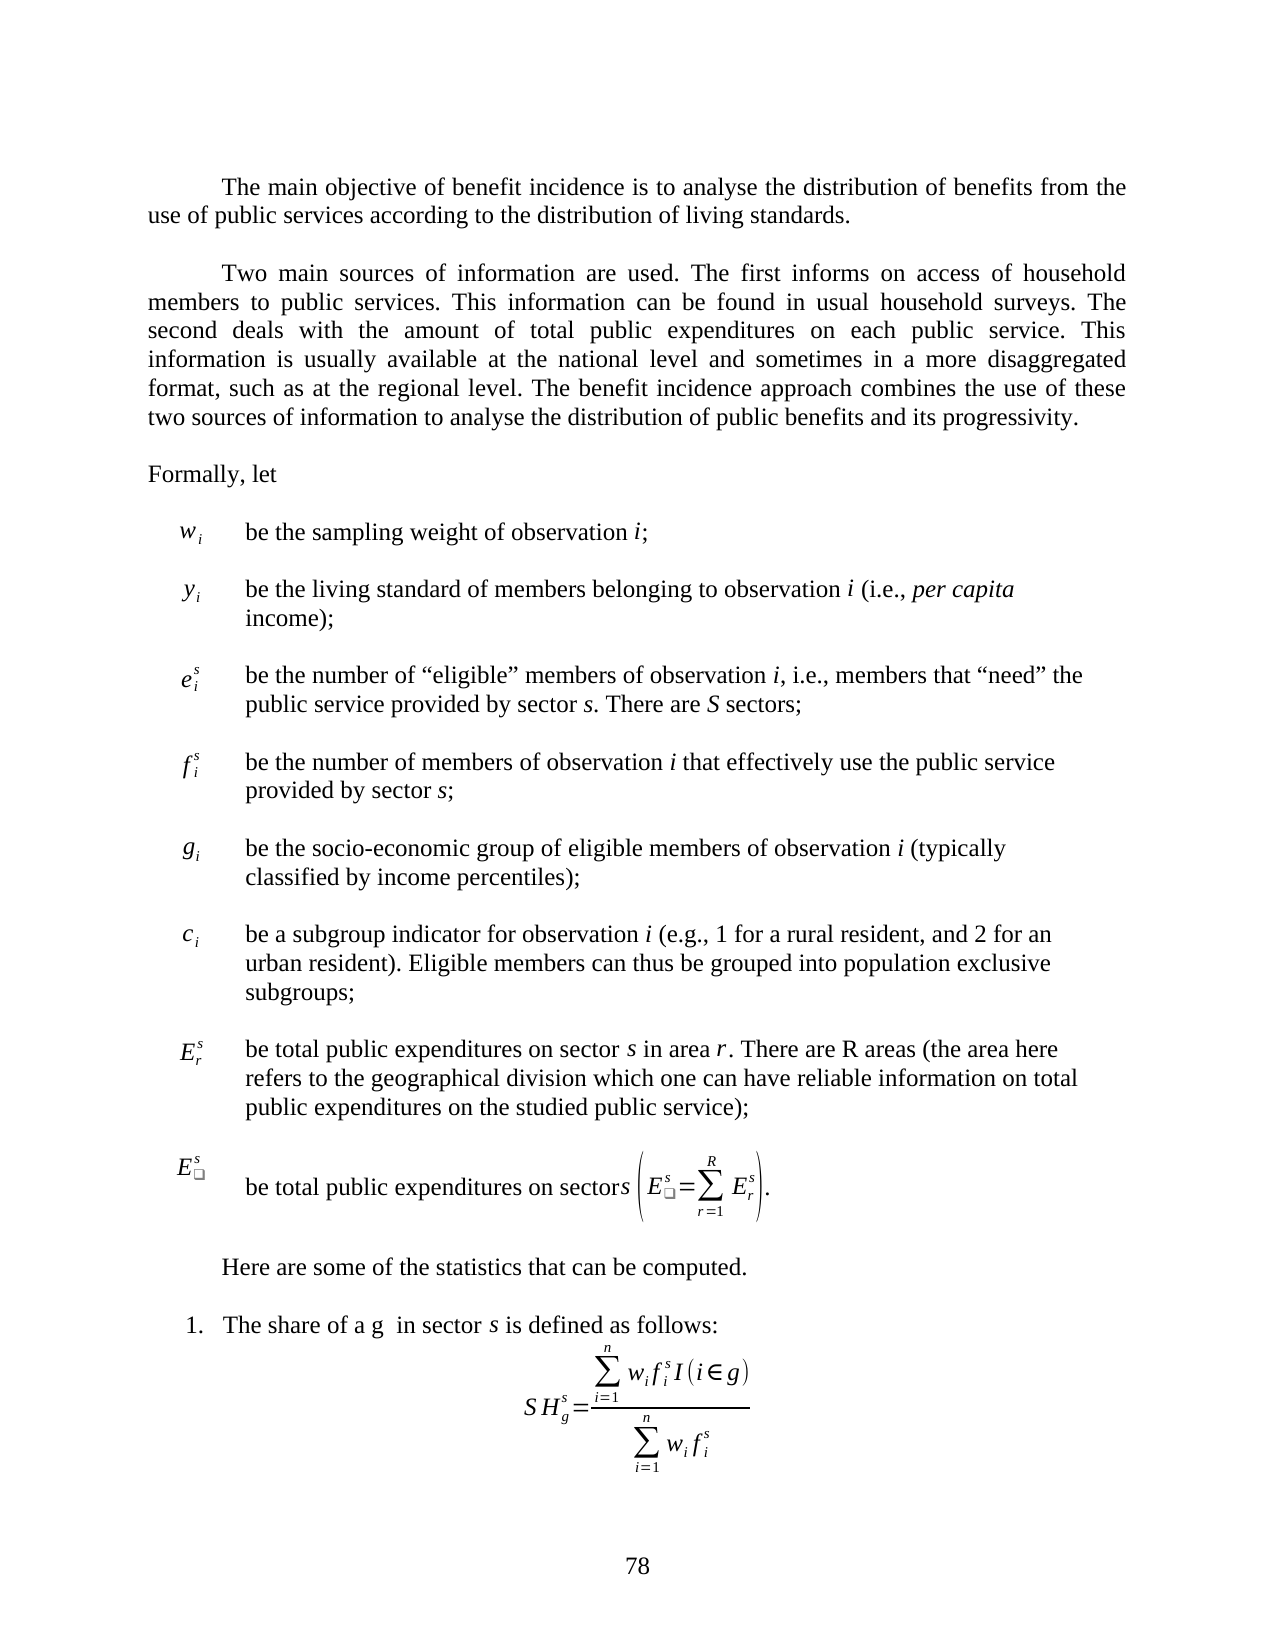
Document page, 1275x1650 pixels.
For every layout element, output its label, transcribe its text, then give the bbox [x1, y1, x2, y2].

table_cell be a subgroup indicator for observation i (e.g., 1 for a rural resident, and 2 for an urban resident). Eligible members can thus be grouped into population exclusive subgroups; [234, 919, 1107, 1034]
text The main objective of benefit incidence is to analyse the distribution of benefits from the use of public services according to the distribution of living standards. [148, 172, 1127, 229]
table_cell be total public expenditures on sector in area . There are R areas (the area here refers to the geographical division which one can have reliable information on total public expenditures on the studied public service); [234, 1034, 1107, 1149]
table_cell [148, 747, 234, 833]
table_cell [148, 660, 234, 747]
table_cell [148, 919, 234, 1034]
table_cell [148, 1149, 234, 1223]
text Here are some of the statistics that can be computed. [185, 1252, 1127, 1281]
table_cell be the living standard of members belonging to observation (i.e., per capita income); [234, 574, 1107, 660]
table_cell [148, 574, 234, 660]
table_cell [148, 1034, 234, 1149]
table_cell be the number of “eligible” members of observation i, i.e., members that “need” the public service provided by sector s. There are S sectors; [234, 660, 1107, 747]
table_header be the sampling weight of observation ; [234, 517, 1107, 574]
table_cell be total public expenditures on sector . [234, 1149, 1107, 1223]
text Formally, let [148, 459, 1127, 488]
text Two main sources of information are used. The first informs on access of household members to public services. This information can be found in usual household surveys. The second deals with the amount of total public expenditures on each public service. This information is usually available at the national level and sometimes in a more disaggregated format, such as at the regional level. The benefit incidence approach combines the use of these two sources of information to analyse the distribution of public benefits and its progressivity. [148, 258, 1127, 430]
table_header [148, 517, 234, 574]
table_cell be the number of members of observation i that effectively use the public service provided by sector s; [234, 747, 1107, 833]
table_cell [148, 833, 234, 919]
list The share of a g in sector is defined as follows: [185, 1310, 1127, 1338]
table_cell be the socio-economic group of eligible members of observation i (typically classified by income percentiles); [234, 833, 1107, 919]
